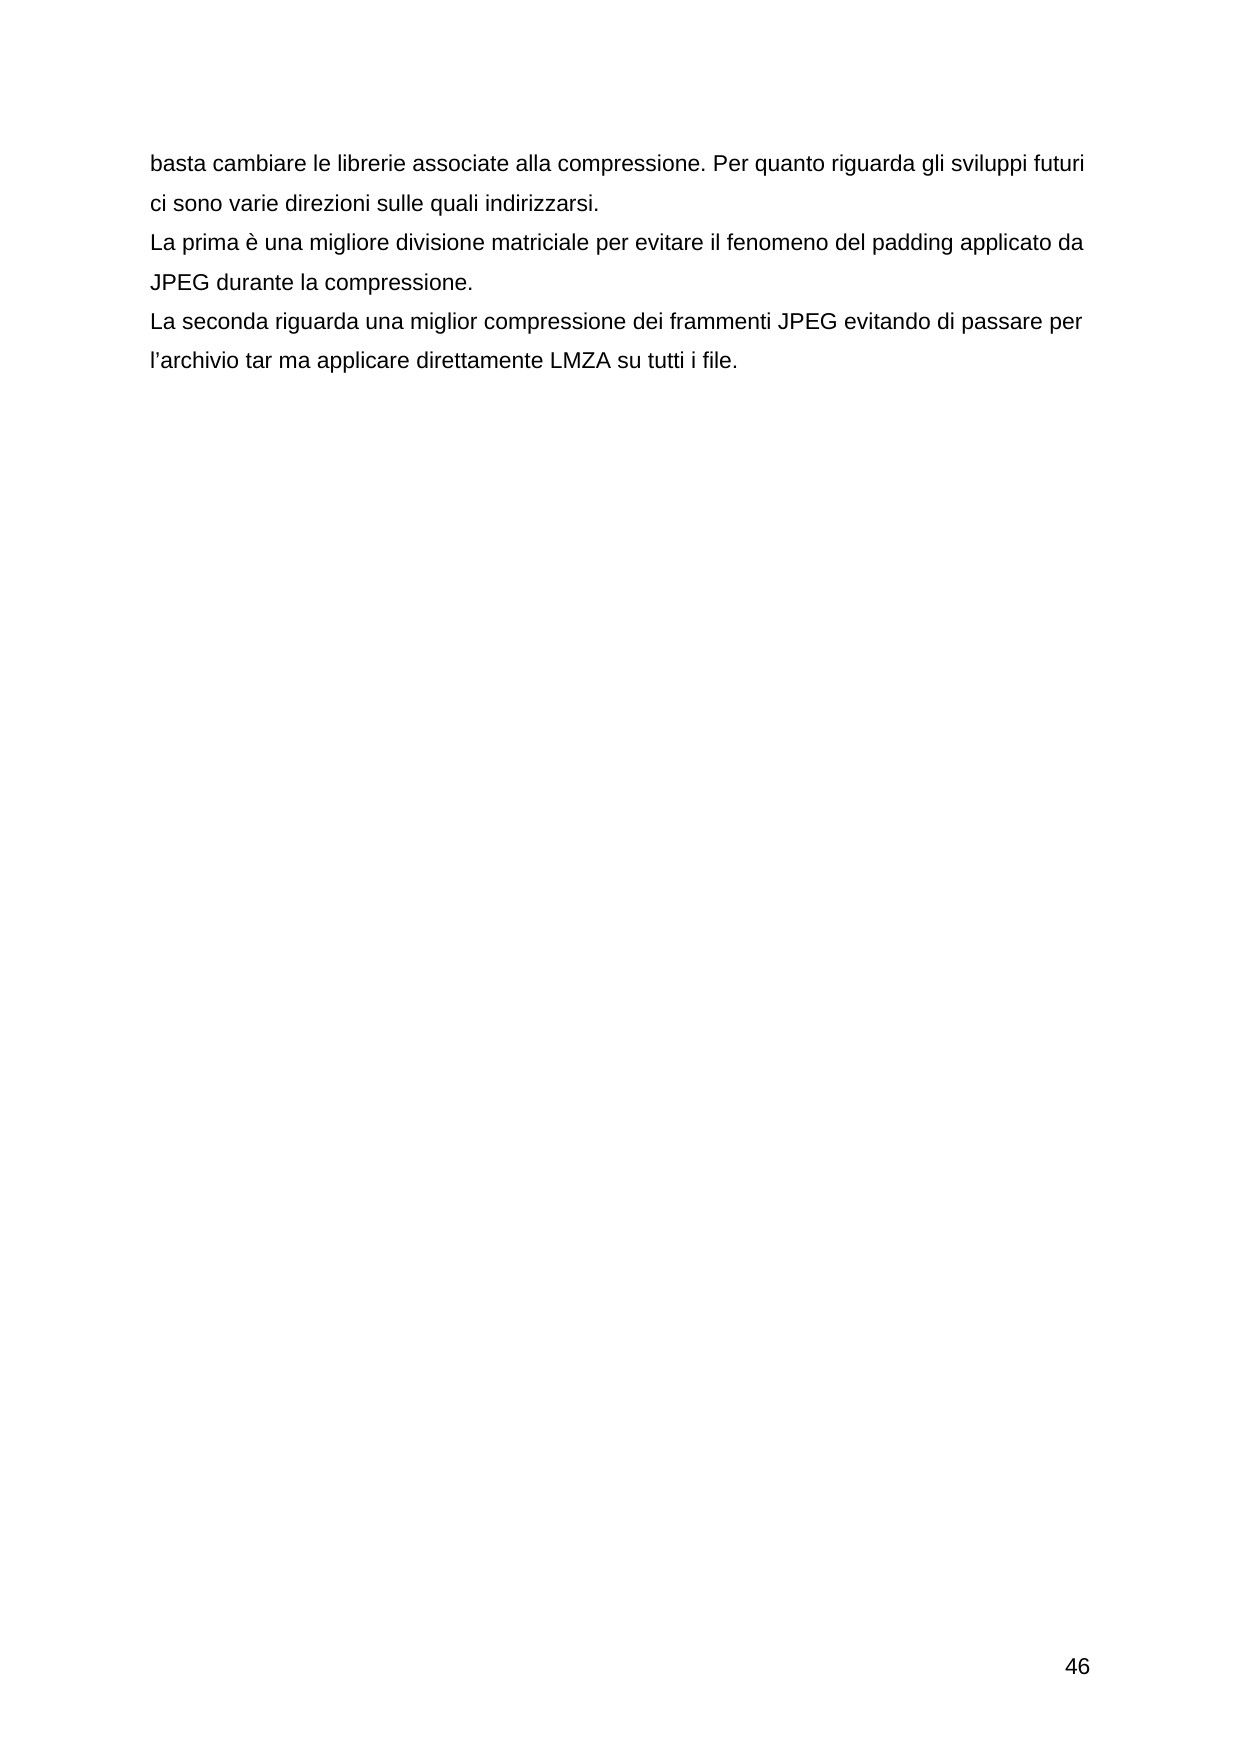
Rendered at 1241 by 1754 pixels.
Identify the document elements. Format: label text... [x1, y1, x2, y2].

text La prima è una migliore divisione matriciale per evitare il fenomeno del padding applicato da JPEG durante la compressione. [150, 229, 1090, 295]
text La seconda riguarda una miglior compressione dei frammenti JPEG evitando di passare per l’archivio tar ma applicare direttamente LMZA su tutti i file. [150, 308, 1090, 374]
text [150, 150, 1090, 216]
